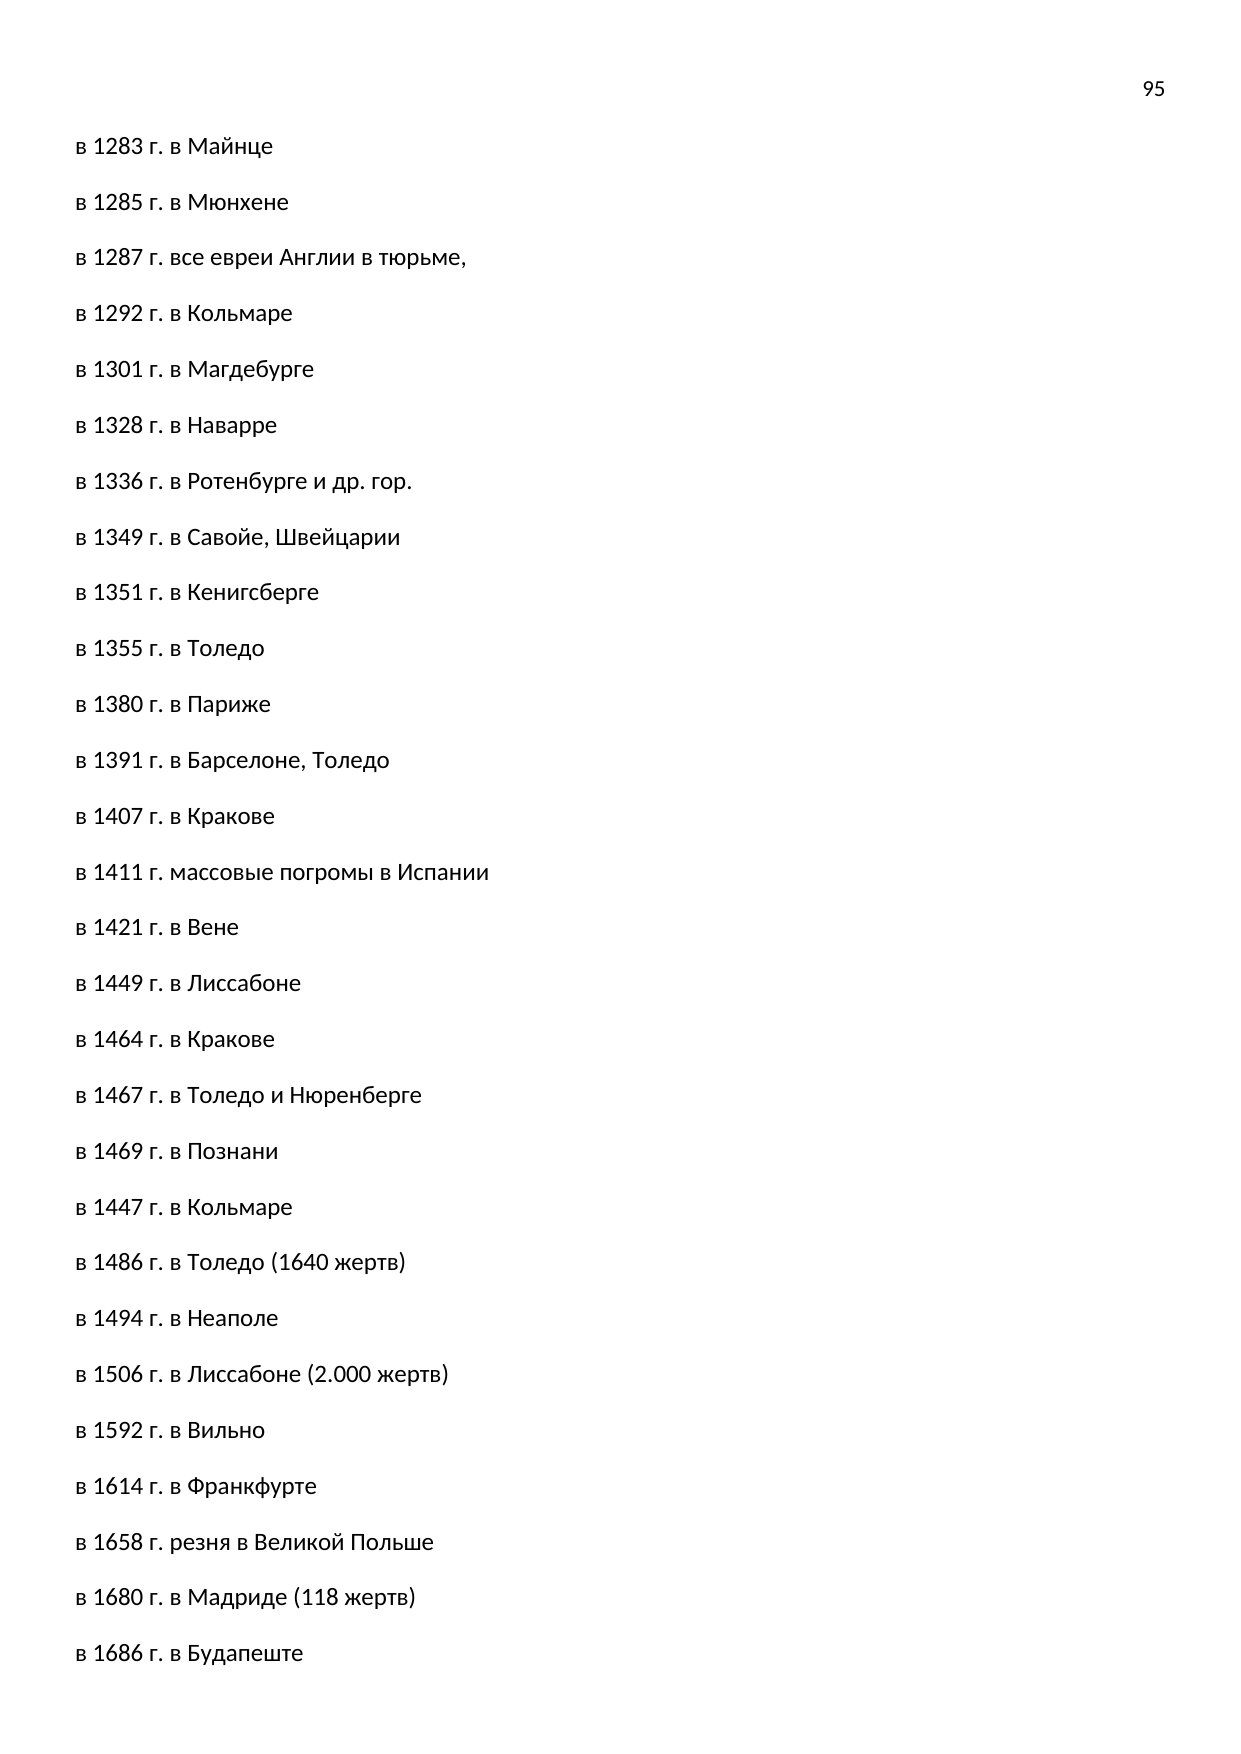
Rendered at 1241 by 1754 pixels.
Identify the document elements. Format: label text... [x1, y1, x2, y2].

text в 1467 г. в Толедо и Нюренберге [75, 1079, 1165, 1109]
text в 1494 г. в Неаполе [75, 1302, 1165, 1333]
text в 1380 г. в Париже [75, 688, 1165, 719]
text в 1283 г. в Майнце [75, 130, 1165, 160]
text в 1407 г. в Кракове [75, 800, 1165, 830]
text в 1349 г. в Савойе, Швейцарии [75, 521, 1165, 551]
text в 1391 г. в Барселоне, Толедо [75, 744, 1165, 774]
text в 1506 г. в Лиссабоне (2.000 жертв) [75, 1358, 1165, 1389]
text в 1301 г. в Магдебурге [75, 353, 1165, 384]
text в 1447 г. в Кольмаре [75, 1191, 1165, 1221]
text в 1355 г. в Толедо [75, 632, 1165, 663]
text в 1411 г. массовые погромы в Испании [75, 856, 1165, 886]
text в 1287 г. все евреи Англии в тюрьме, [75, 241, 1165, 272]
text в 1469 г. в Познани [75, 1135, 1165, 1165]
text в 1680 г. в Мадриде (118 жертв) [75, 1581, 1165, 1612]
text в 1292 г. в Кольмаре [75, 297, 1165, 328]
text в 1421 г. в Вене [75, 911, 1165, 942]
text в 1285 г. в Мюнхене [75, 186, 1165, 216]
text в 1658 г. резня в Великой Польше [75, 1526, 1165, 1556]
text в 1614 г. в Франкфурте [75, 1470, 1165, 1500]
text в 1486 г. в Толедо (1640 жертв) [75, 1246, 1165, 1277]
text в 1686 г. в Будапеште [75, 1637, 1165, 1668]
text в 1328 г. в Наварре [75, 409, 1165, 439]
text в 1449 г. в Лиссабоне [75, 967, 1165, 998]
text в 1351 г. в Кенигсберге [75, 576, 1165, 607]
text в 1336 г. в Ротенбурге и др. гор. [75, 465, 1165, 495]
text в 1592 г. в Вильно [75, 1414, 1165, 1444]
text в 1464 г. в Кракове [75, 1023, 1165, 1054]
